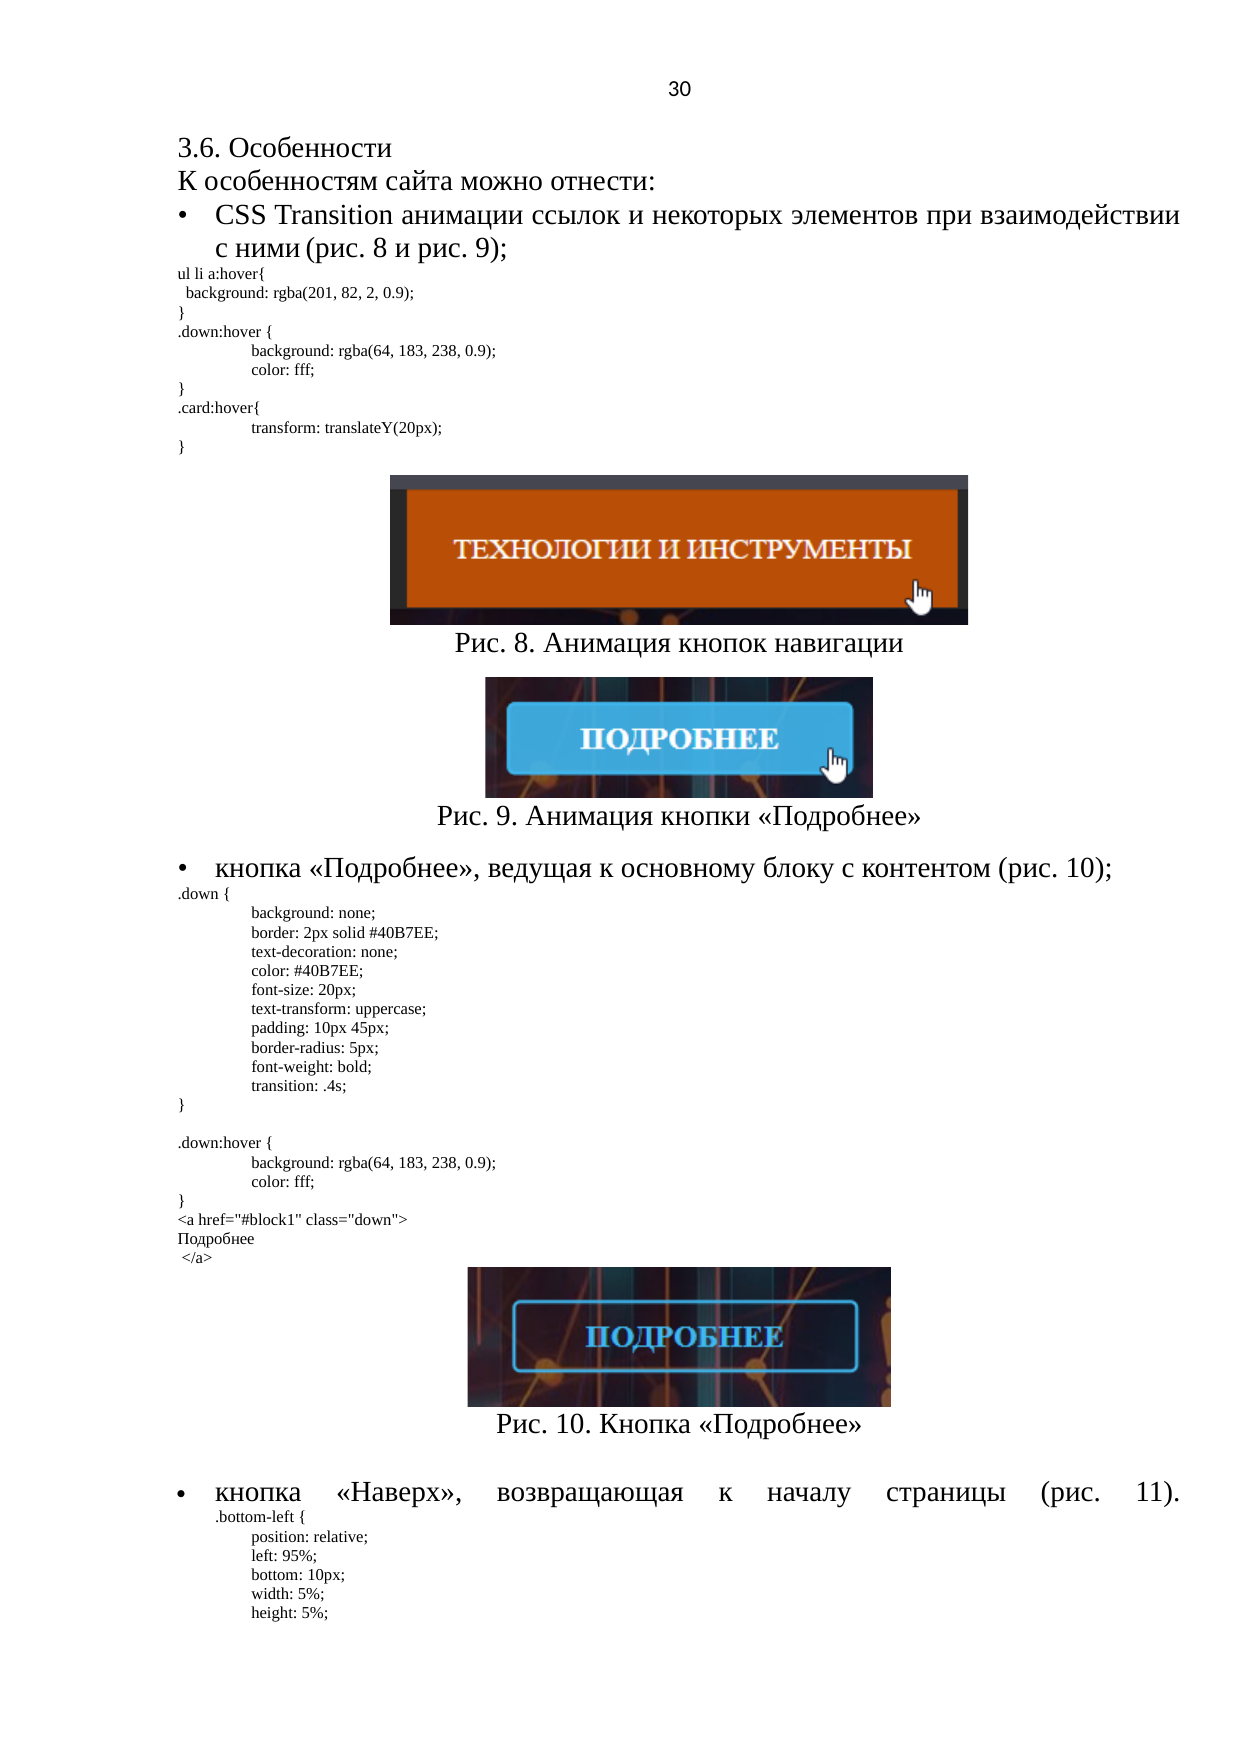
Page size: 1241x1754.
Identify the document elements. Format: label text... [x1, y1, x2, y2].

list border: 2px solid #40B7EE; [177, 922, 1181, 942]
text К особенностям сайта можно отнести: [177, 163, 1181, 197]
list text-decoration: none; [177, 942, 1181, 961]
text Рис. 10. Кнопка «Подробнее» [177, 1407, 1181, 1440]
text left: 95%; [177, 1546, 1181, 1565]
list .down:hover { [177, 1133, 1181, 1152]
text height: 5%; [177, 1603, 1181, 1622]
text color: fff; [177, 360, 1181, 379]
list кнопка «Наверх», возвращающая к началу страницы (рис. 11). .bottom-left { [177, 1474, 1181, 1526]
text Рис. 8. Анимация кнопок навигации [177, 625, 1181, 658]
list } [177, 1191, 1181, 1210]
list } [177, 1095, 1181, 1114]
text } [177, 379, 1181, 398]
list color: #40B7EE; [177, 961, 1181, 980]
list text-transform: uppercase; [177, 999, 1181, 1018]
text Рис. 9. Анимация кнопки «Подробнее» [177, 798, 1181, 831]
list font-weight: bold; [177, 1057, 1181, 1076]
text position: relative; [177, 1526, 1181, 1546]
text ul li a:hover{ [177, 264, 1181, 283]
list .down { [177, 884, 1181, 903]
list background: none; [177, 903, 1181, 922]
list padding: 10px 45px; [177, 1018, 1181, 1037]
text .down:hover { [177, 322, 1181, 341]
text width: 5%; [177, 1584, 1181, 1603]
text background: rgba(64, 183, 238, 0.9); [177, 341, 1181, 360]
picture [390, 475, 969, 625]
picture [485, 677, 873, 798]
list </a> [177, 1248, 1181, 1267]
text } [177, 302, 1181, 322]
list border-radius: 5px; [177, 1037, 1181, 1057]
list <a href="#block1" class="down"> [177, 1210, 1181, 1229]
text 3.6. Особенности [177, 130, 1181, 163]
list CSS Transition анимации ссылок и некоторых элементов при взаимодействии с ними (рис. 8 и рис. 9); [177, 197, 1181, 264]
list Подробнее [177, 1229, 1181, 1248]
text } [177, 437, 1181, 456]
text background: rgba(201, 82, 2, 0.9); [177, 283, 1181, 302]
text bottom: 10px; [177, 1565, 1181, 1584]
text .card:hover{ [177, 398, 1181, 417]
list color: fff; [177, 1172, 1181, 1191]
list transition: .4s; [177, 1076, 1181, 1095]
list font-size: 20px; [177, 980, 1181, 999]
text transform: translateY(20px); [177, 417, 1181, 437]
list кнопка «Подробнее», ведущая к основному блоку с контентом (рис. 10); [177, 851, 1181, 884]
picture [467, 1267, 891, 1407]
list background: rgba(64, 183, 238, 0.9); [177, 1152, 1181, 1172]
